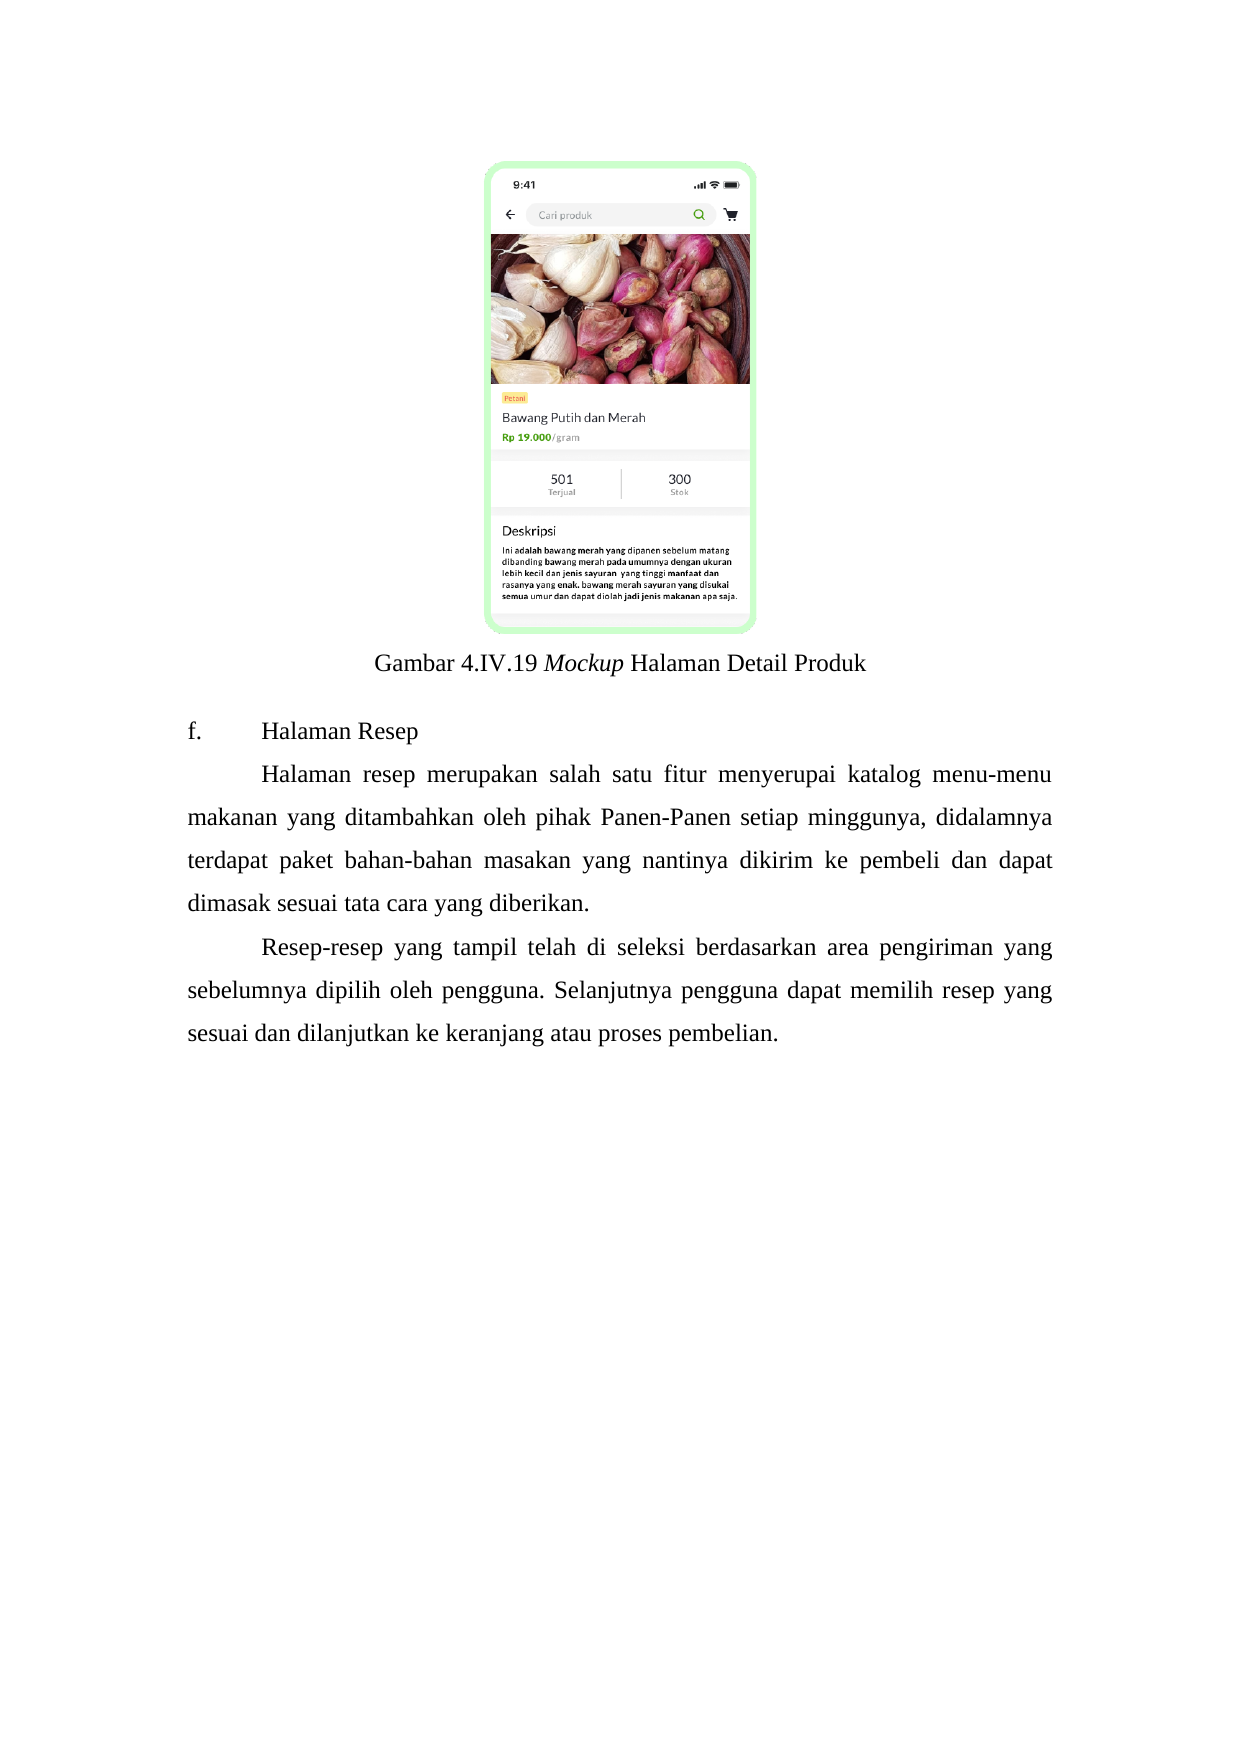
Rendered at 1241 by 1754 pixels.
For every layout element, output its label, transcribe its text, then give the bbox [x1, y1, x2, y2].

text Halaman resep merupakan salah satu fitur menyerupai katalog menu-menu makanan yang ditambahkan oleh pihak Panen-Panen setiap minggunya, didalamnya terdapat paket bahan-bahan masakan yang nantinya dikirim ke pembeli dan dapat dimasak sesuai tata cara yang diberikan. [187, 759, 1053, 917]
text Resep-resep yang tampil telah di seleksi berdasarkan area pengiriman yang sebelumnya dipilih oleh pengguna. Selanjutnya pengguna dapat memilih resep yang sesuai dan dilanjutkan ke keranjang atau proses pembelian. [187, 932, 1053, 1047]
picture [483, 161, 757, 634]
list Halaman Resep [187, 716, 1053, 745]
